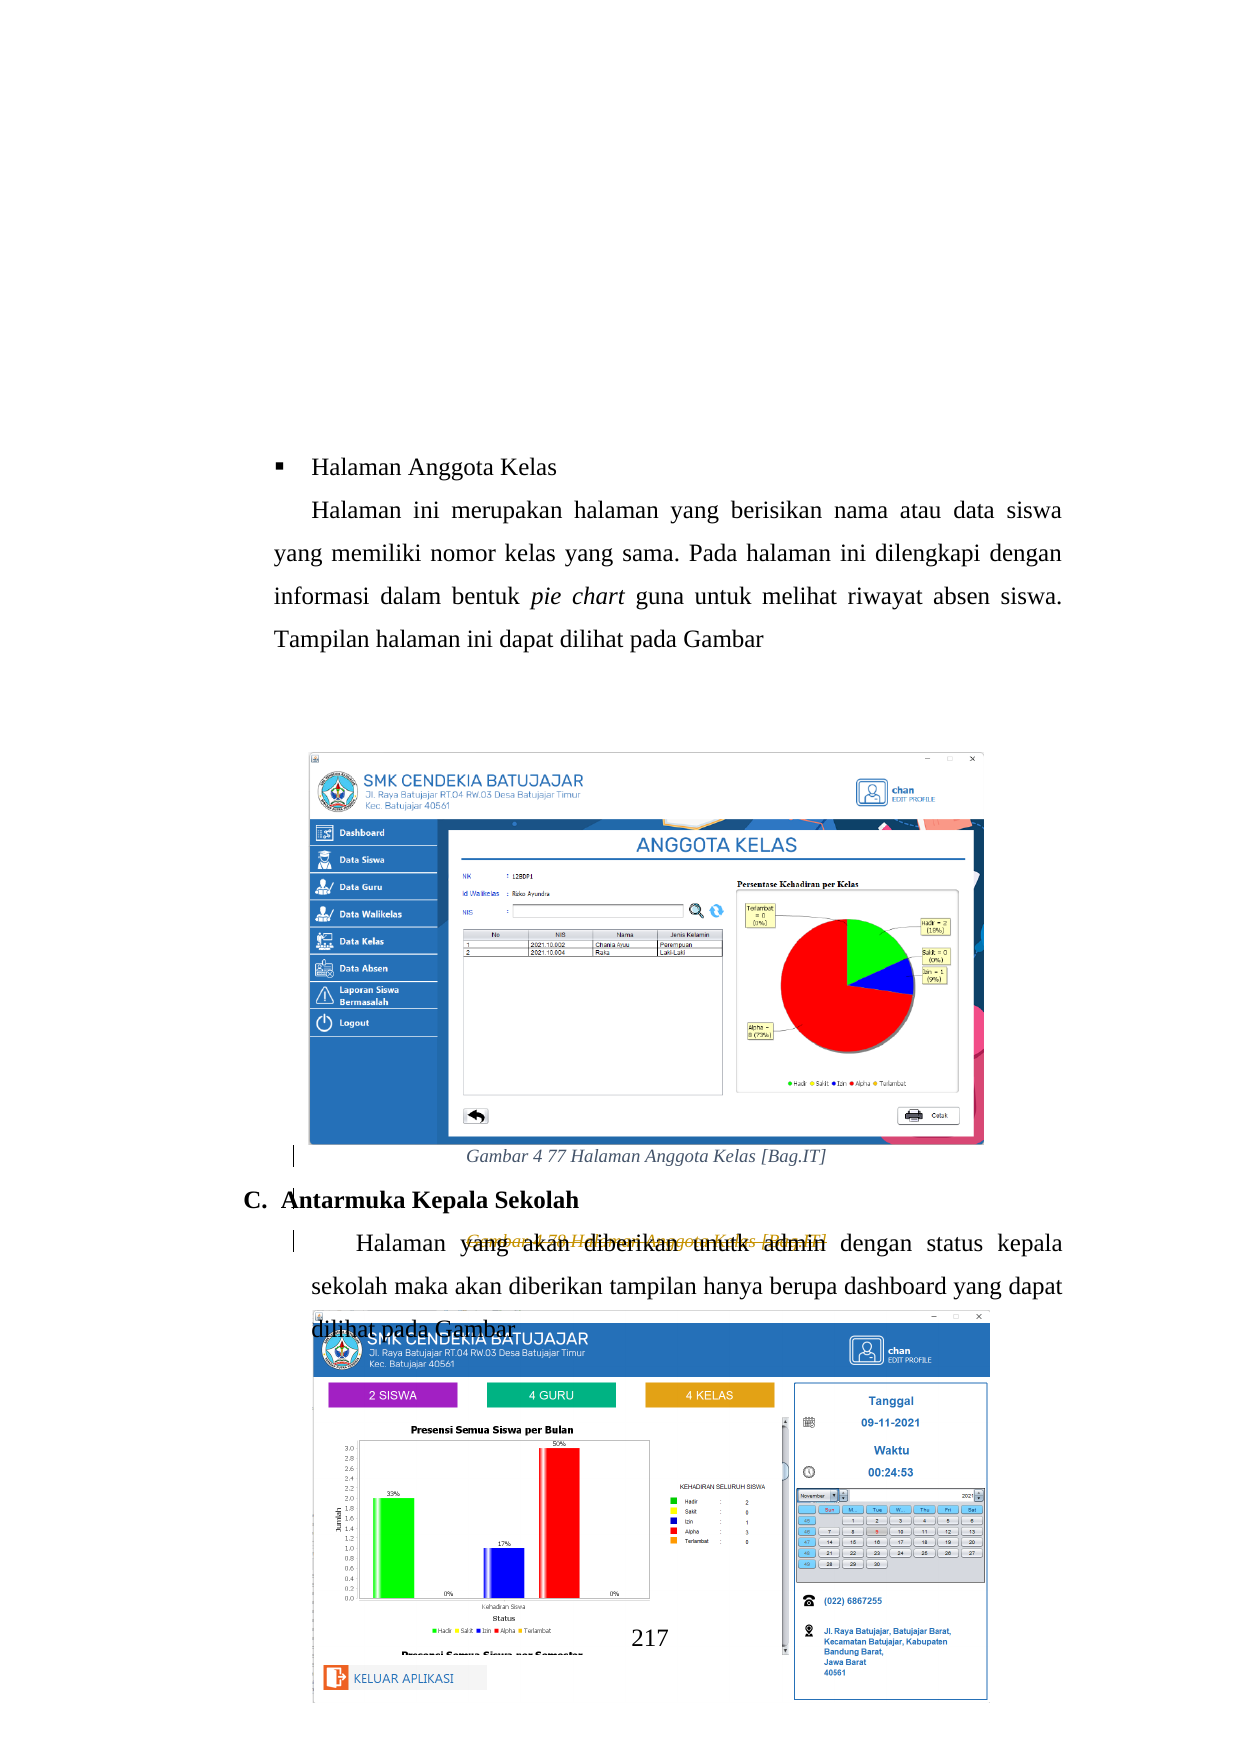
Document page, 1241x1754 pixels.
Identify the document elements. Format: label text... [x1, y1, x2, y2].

text Halaman yang akan diberikan unutk admin dengan status kepala sekolah maka akan diberikan tampilan hanya berupa dashboard yang dapat dilihat pada Gambar [311, 1228, 1063, 1343]
picture [312, 1343, 990, 1703]
text Halaman ini merupakan halaman yang berisikan nama atau data siswa yang memiliki nomor kelas yang sama. Pada halaman ini dilengkapi dengan informasi dalam bentuk pie chart guna untuk melihat riwayat absen siswa. Tampilan halaman ini dapat dilihat pada Gambar [274, 495, 1063, 653]
list Antarmuka Kepala Sekolah [243, 1185, 1063, 1214]
picture [308, 752, 984, 1145]
list Halaman Anggota Kelas [274, 452, 1063, 481]
